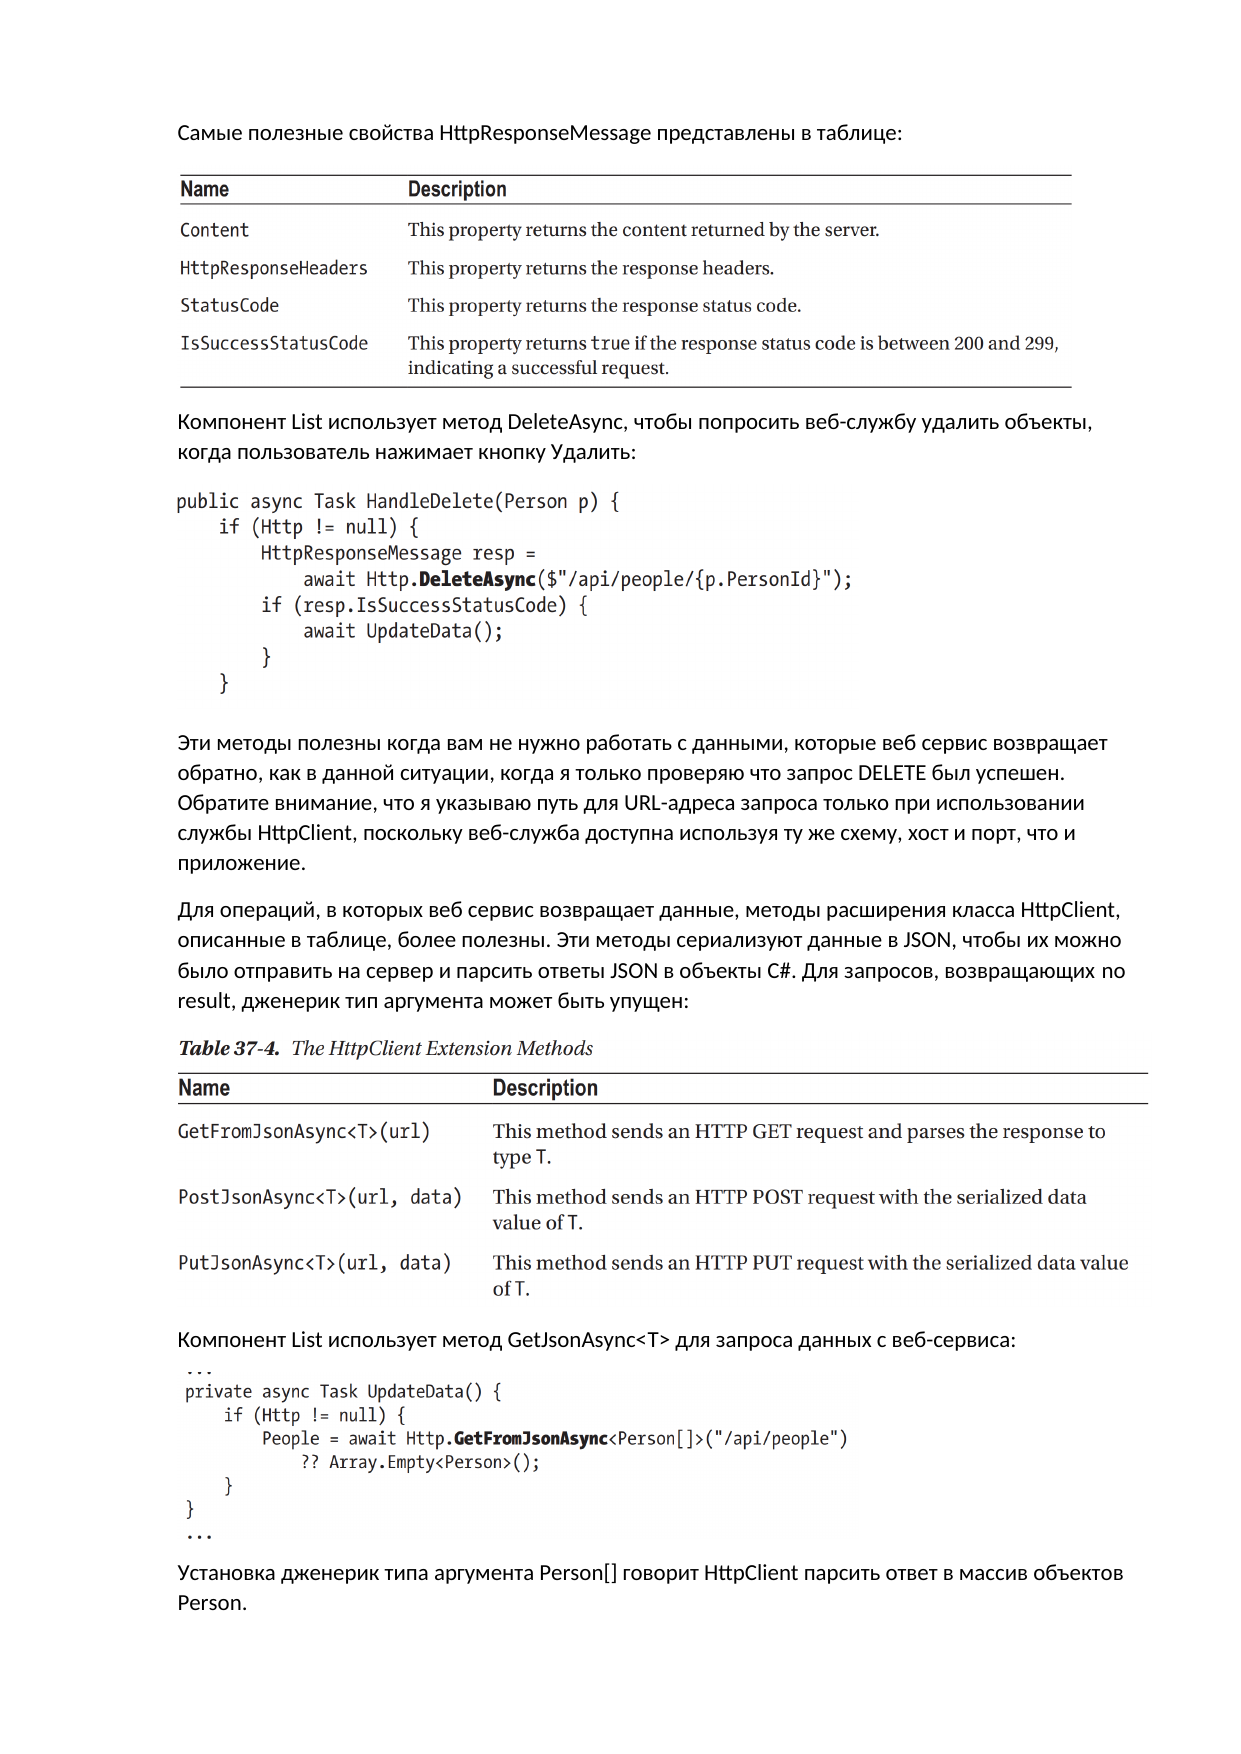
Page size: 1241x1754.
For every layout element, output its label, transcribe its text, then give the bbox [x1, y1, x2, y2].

text Для операций, в которых веб сервис возвращает данные, методы расширения класса HttpClient, описанные в таблице, более полезны. Эти методы сериализуют данные в JSON, чтобы их можно было отправить на сервер и парсить ответы JSON в объекты C#. Для запросов, возвращающих no result, дженерик тип аргумента может быть упущен: [177, 895, 1152, 1014]
text Эти методы полезны когда вам не нужно работать с данными, которые веб сервис возвращает обратно, как в данной ситуации, когда я только проверяю что запрос DELETE был успешен. Обратите внимание, что я указываю путь для URL-адреса запроса только при использовании службы HttpClient, поскольку веб-служба доступна используя ту же схему, хост и порт, что и приложение. [177, 728, 1152, 876]
text Компонент List использует метод DeleteAsync, чтобы попросить веб-службу удалить объекты, когда пользователь нажимает кнопку Удалить: [177, 407, 1152, 465]
picture [177, 484, 859, 709]
picture [177, 165, 1072, 389]
text Самые полезные свойства HttpResponseMessage представлены в таблице: [177, 118, 1152, 146]
picture [177, 1372, 859, 1539]
picture [177, 1032, 1152, 1307]
text Установка дженерик типа аргумента Person[] говорит HttpClient парсить ответ в массив объектов Person. [177, 1558, 1152, 1616]
text Компонент List использует метод GetJsonAsync<T> для запроса данных с веб-сервиса: [177, 1326, 1152, 1354]
